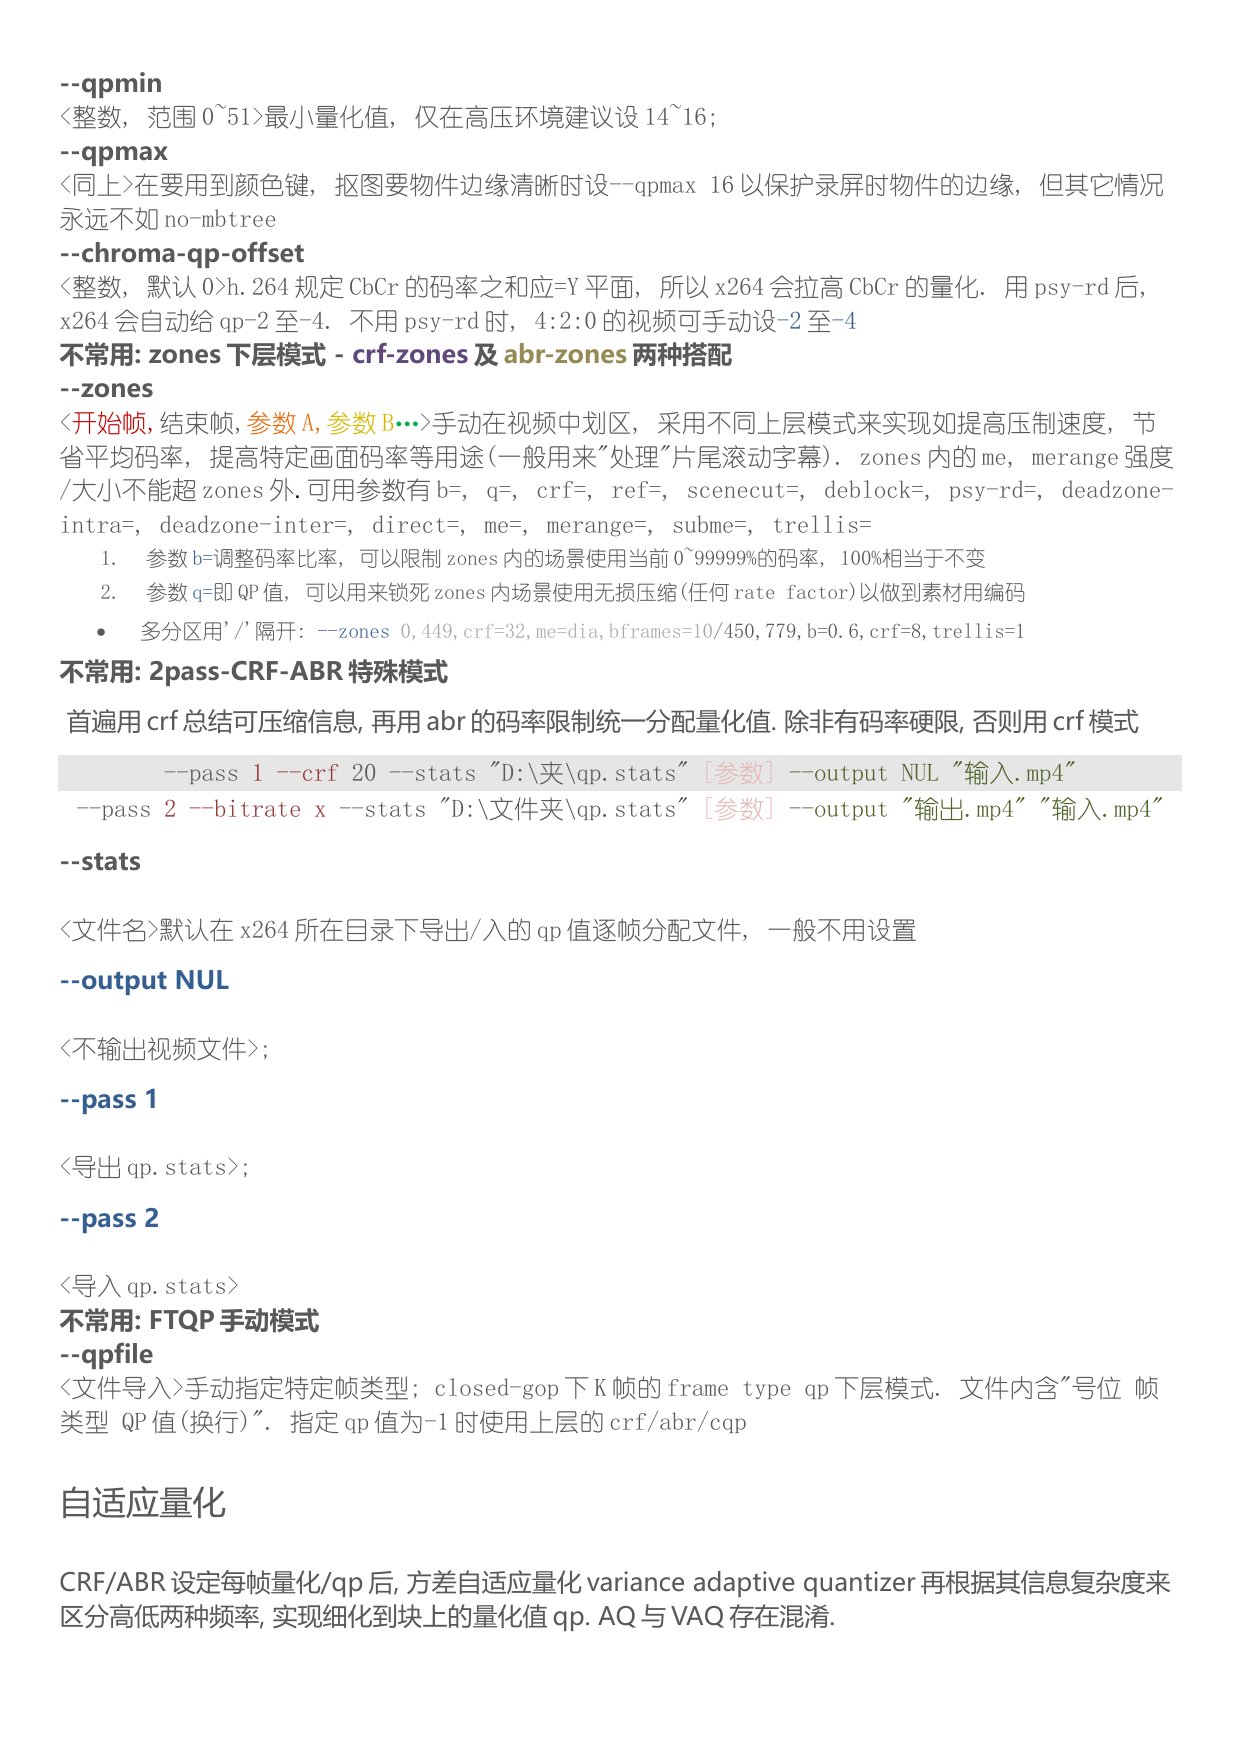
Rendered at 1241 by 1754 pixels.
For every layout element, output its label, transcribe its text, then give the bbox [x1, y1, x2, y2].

text --chroma-qp-offset [59, 235, 1181, 269]
subtitle 自适应量化 [59, 1467, 1181, 1535]
table_cell --pass 2 --bitrate x --stats "D:\文件夹\qp.stats" [参数] --output "输出.mp4" "输入.mp4" [58, 791, 1182, 827]
text --pass 1 [59, 1082, 1181, 1116]
text <不输出视频文件>; [59, 1031, 1181, 1065]
text <导入qp.stats> [59, 1268, 1181, 1302]
text --qpmin [59, 65, 1181, 99]
text --stats [59, 844, 1181, 878]
text <文件名>默认在x264所在目录下导出/入的qp值逐帧分配文件, 一般不用设置 [59, 912, 1181, 946]
text --qpfile [59, 1336, 1181, 1370]
text <导出qp.stats>; [59, 1149, 1181, 1183]
text <同上>在要用到颜色键, 抠图要物件边缘清晰时设--qpmax 16以保护录屏时物件的边缘, 但其它情况永远不如no-mbtree [59, 167, 1181, 235]
list 参数b=调整码率比率, 可以限制zones内的场景使用当前0~99999%的码率, 100%相当于不变 [100, 541, 1181, 575]
text --zones [59, 371, 1181, 405]
text --qpmax [59, 133, 1181, 167]
text --output NUL [59, 963, 1181, 997]
text <开始帧,结束帧,参数A,参数B…>手动在视频中划区, 采用不同上层模式来实现如提高压制速度, 节省平均码率, 提高特定画面码率等用途(一般用来"处理"片尾滚动字幕). zones内的me, merange强度/大小不能超zones外. 可用参数有b=, q=, crf=, ref=, scenecut=, deblock=, psy-rd=, deadzone-intra=, deadzone-inter=, direct=, me=, merange=, subme=, trellis= [59, 405, 1181, 541]
text 参数q=即QP值, 可以用来锁死zones内场景使用无损压缩(任何rate factor)以做到素材用编码 [100, 575, 1181, 609]
subtitle 不常用: 2pass-CRF-ABR特殊模式 [59, 653, 1181, 687]
text <整数, 范围0~51>最小量化值, 仅在高压环境建议设14~16; [59, 99, 1181, 133]
text <文件导入>手动指定特定帧类型; closed-gop下K帧的frame type qp下层模式. 文件内含"号位 帧类型 QP值(换行)". 指定qp值为-1时使用上层的crf/abr/cqp [59, 1370, 1181, 1438]
text CRF/ABR设定每帧量化/qp后, 方差自适应量化variance adaptive quantizer再根据其信息复杂度来区分高低两种频率, 实现细化到块上的量化值qp. AQ与VAQ存在混淆. [59, 1564, 1181, 1632]
text 多分区用'/'隔开: --zones 0,449,crf=32,me=dia,bframes=10/450,779,b=0.6,crf=8,trellis=1 [96, 614, 1181, 648]
text <整数, 默认0>h.264规定CbCr的码率之和应=Y平面, 所以x264会拉高CbCr的量化. 用psy-rd后, x264会自动给qp-2至-4. 不用psy-rd时, 4:2:0的视频可手动设-2至-4 [59, 269, 1181, 337]
text 首遍用crf总结可压缩信息, 再用abr的码率限制统一分配量化值. 除非有码率硬限, 否则用crf模式 [59, 704, 1181, 738]
text --pass 2 [59, 1201, 1181, 1234]
table_header --pass 1 --crf 20 --stats "D:\夹\qp.stats" [参数] --output NUL "输入.mp4" [58, 755, 1182, 791]
subtitle 不常用: zones下层模式 - crf-zones及abr-zones两种搭配 [59, 337, 1181, 371]
subtitle 不常用: FTQP手动模式 [59, 1302, 1181, 1336]
